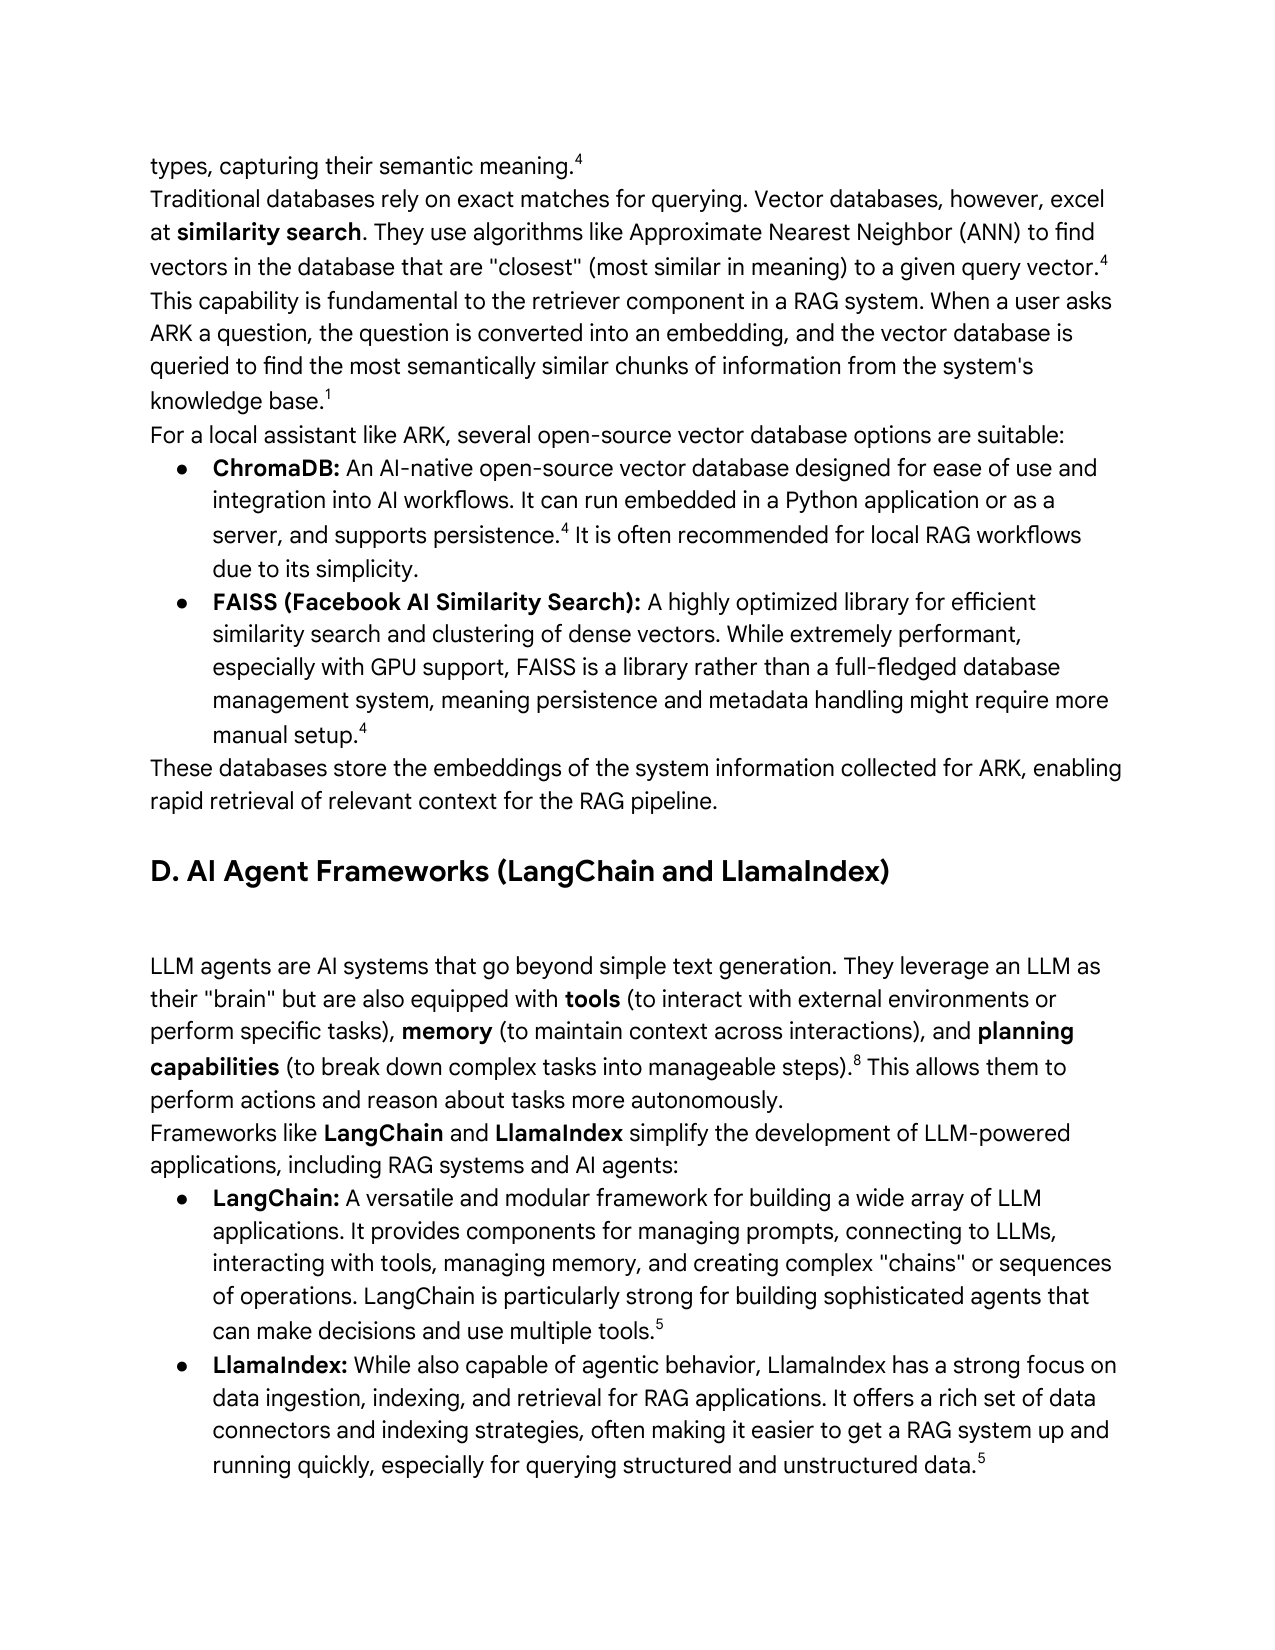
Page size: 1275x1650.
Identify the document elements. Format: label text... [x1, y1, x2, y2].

text Frameworks like LangChain and LlamaIndex simplify the development of LLM-powered applications, including RAG systems and AI agents: [150, 1119, 1125, 1180]
list FAISS (Facebook AI Similarity Search): A highly optimized library for efficient similarity search and clustering of dense vectors. While extremely performant, especially with GPU support, FAISS is a library rather than a full-fledged database management system, meaning persistence and metadata handling might require more manual setup.4 [175, 588, 1125, 750]
list LangChain: A versatile and modular framework for building a wide array of LLM applications. It provides components for managing prompts, connecting to LLMs, interacting with tools, managing memory, and creating complex "chains" or sequences of operations. LangChain is particularly strong for building sophisticated agents that can make decisions and use multiple tools.5 [175, 1184, 1125, 1347]
text LLM agents are AI systems that go beyond simple text generation. They leverage an LLM as their "brain" but are also equipped with tools (to interact with external environments or perform specific tasks), memory (to maintain context across interactions), and planning capabilities (to break down complex tasks into manageable steps).8 This allows them to perform actions and reason about tasks more autonomously. [150, 952, 1125, 1115]
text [150, 150, 1125, 181]
text Traditional databases rely on exact matches for querying. Vector databases, however, excel at similarity search. They use algorithms like Approximate Nearest Neighbor (ANN) to find vectors in the database that are "closest" (most similar in meaning) to a given query vector.4 This capability is fundamental to the retriever component in a RAG system. When a user asks ARK a question, the question is converted into an embedding, and the vector database is queried to find the most semantically similar chunks of information from the system's knowledge base.1 [150, 186, 1125, 417]
text These databases store the embeddings of the system information collected for ARK, enabling rapid retrieval of relevant context for the RAG pipeline. [150, 755, 1125, 816]
subtitle D. AI Agent Frameworks (LangChain and LlamaIndex) [150, 853, 1125, 889]
list LlamaIndex: While also capable of agentic behavior, LlamaIndex has a strong focus on data ingestion, indexing, and retrieval for RAG applications. It offers a rich set of data connectors and indexing strategies, often making it easier to get a RAG system up and running quickly, especially for querying structured and unstructured data.5 [175, 1351, 1125, 1481]
list ChromaDB: An AI-native open-source vector database designed for ease of use and integration into AI workflows. It can run embedded in a Python application or as a server, and supports persistence.4 It is often recommended for local RAG workflows due to its simplicity. [175, 454, 1125, 584]
text For a local assistant like ARK, several open-source vector database options are suitable: [150, 421, 1125, 450]
